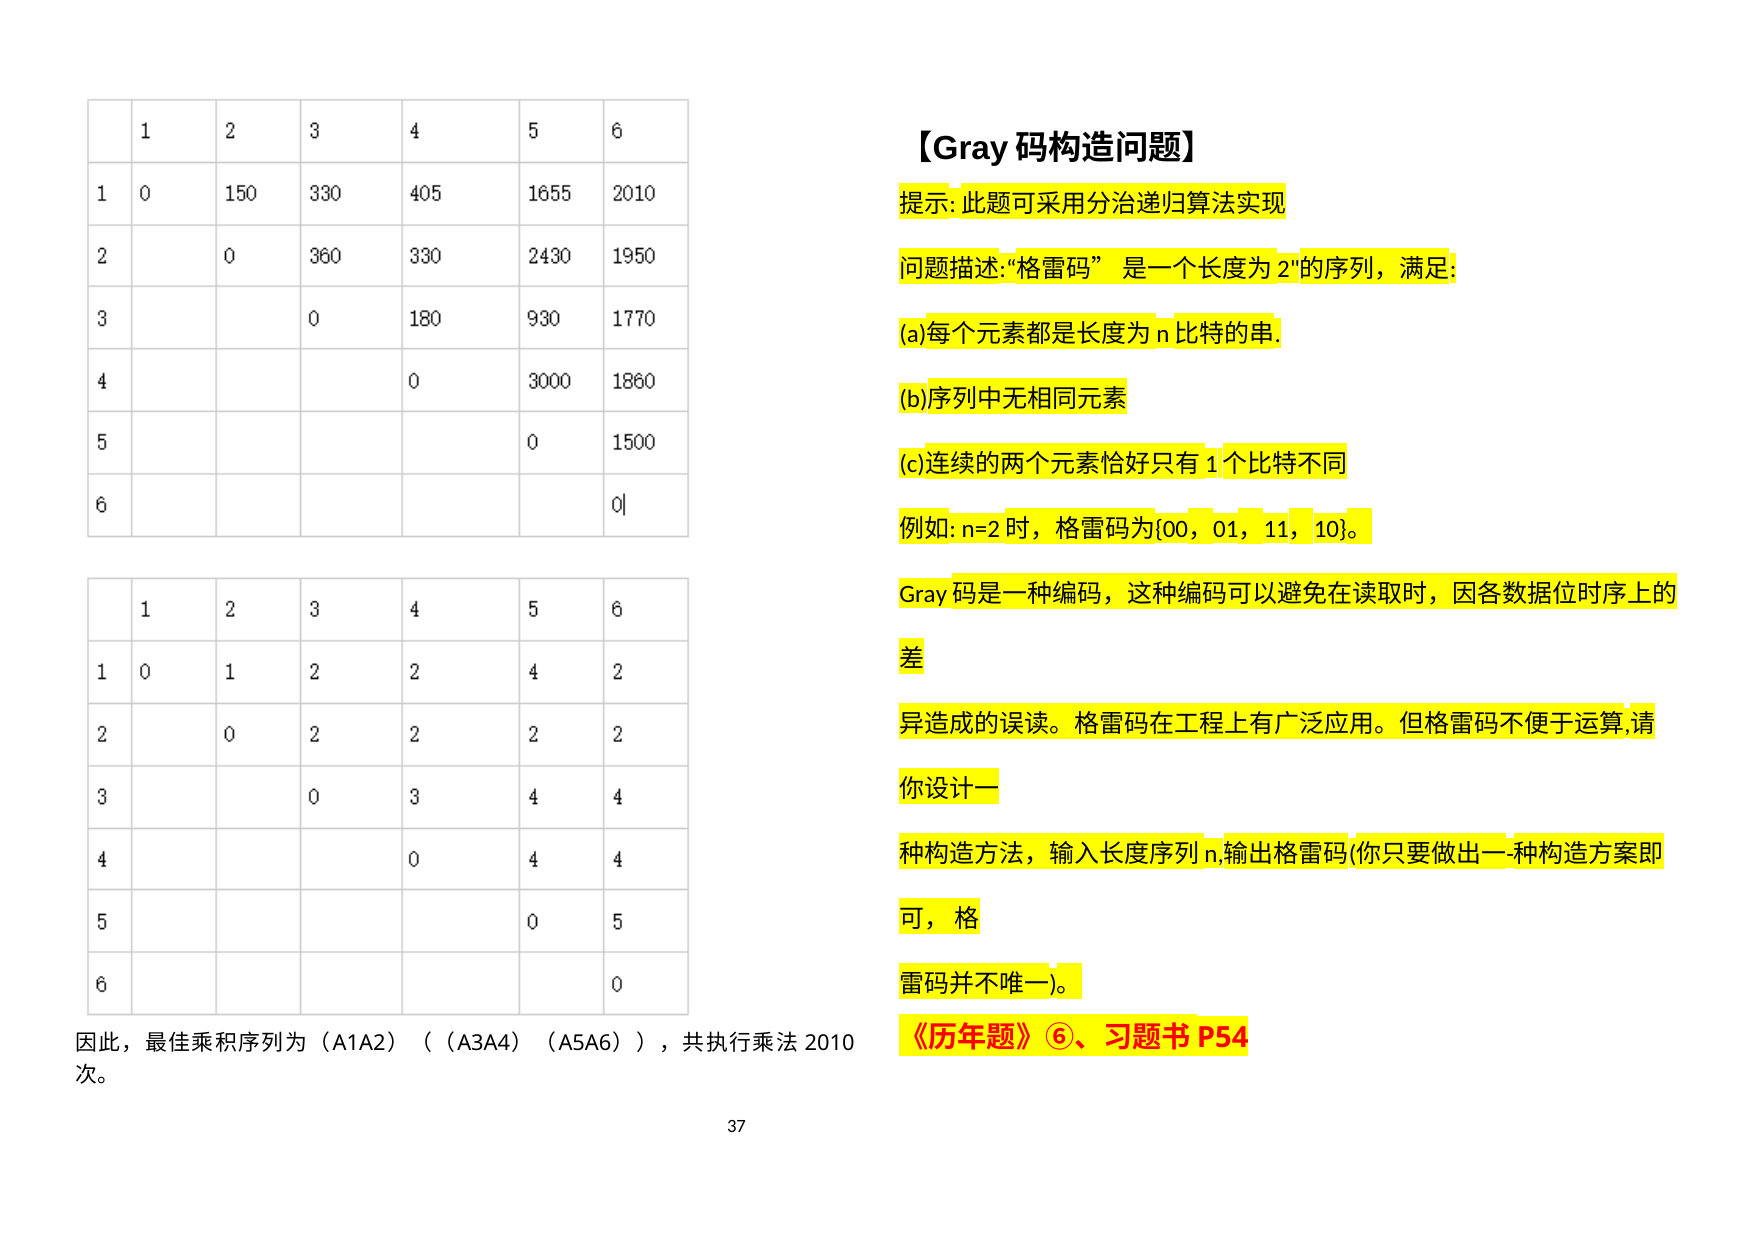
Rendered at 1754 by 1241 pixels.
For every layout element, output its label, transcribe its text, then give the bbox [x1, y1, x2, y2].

text 雷码并不唯一)。 [899, 949, 1679, 1014]
text 提示: 此题可采用分治递归算法实现 [899, 169, 1679, 234]
text 异造成的误读。格雷码在工程上有广泛应用。但格雷码不便于运算,请你设计一 [899, 689, 1679, 819]
list 《历年题》⑥、习题书P54 [1197, 1014, 1679, 1056]
text (a)每个元素都是长度为n比特的串. [899, 299, 1679, 364]
text (c)连续的两个元素恰好只有1个比特不同 [899, 429, 1679, 494]
text 问题描述:“格雷码” 是一个长度为2"的序列，满足: [899, 234, 1679, 299]
text (b)序列中无相同元素 [899, 364, 1679, 429]
text 例如: n=2时，格雷码为{00，01，11，10}。 [899, 494, 1679, 559]
list 【Gray码构造问题】 [899, 121, 1679, 169]
list 因此，最佳乘积序列为（A1A2）（（A3A4）（A5A6）），共执行乘法2010次。 [75, 1025, 855, 1088]
text 种构造方法，输入长度序列n,输出格雷码(你只要做出一-种构造方案即可， 格 [899, 819, 1679, 949]
picture [75, 90, 697, 1025]
text Gray码是一种编码，这种编码可以避免在读取时，因各数据位时序上的差 [899, 559, 1679, 689]
